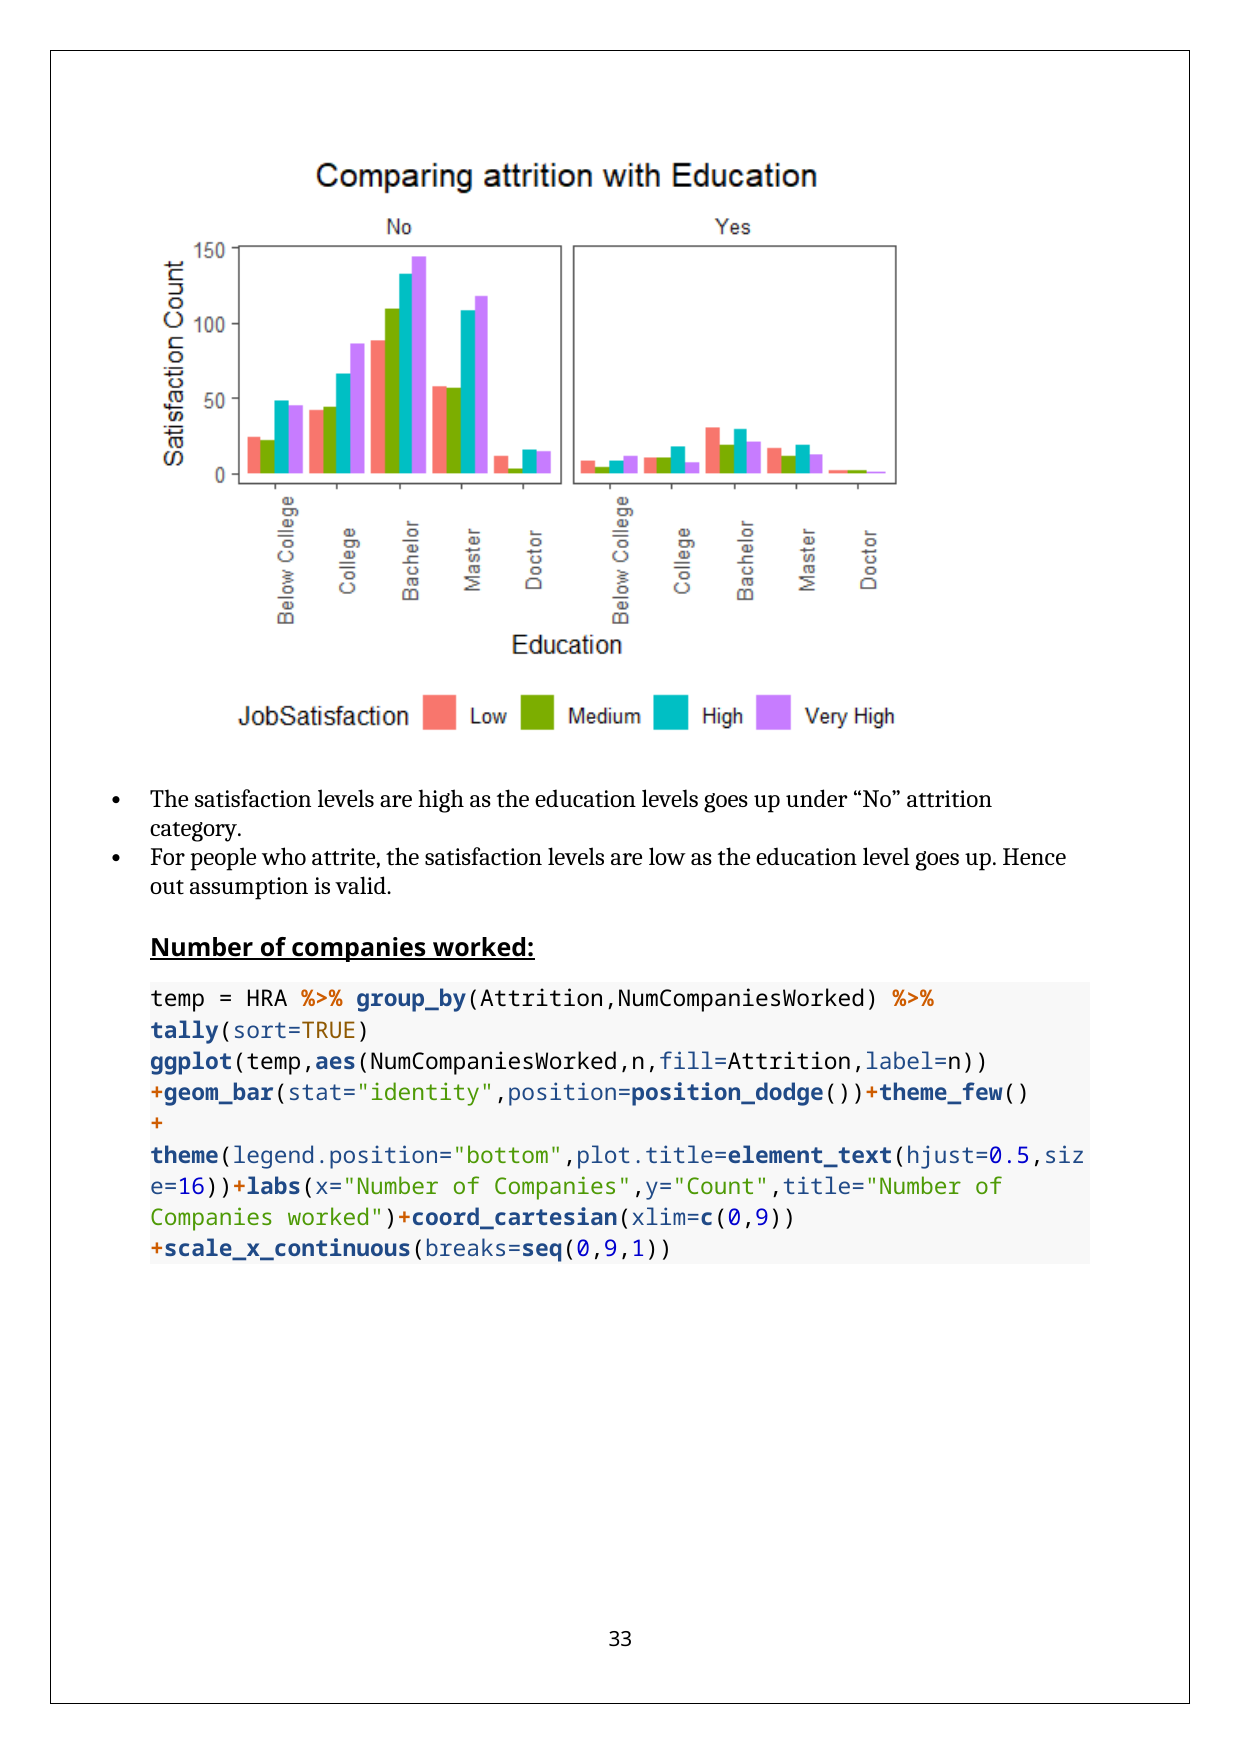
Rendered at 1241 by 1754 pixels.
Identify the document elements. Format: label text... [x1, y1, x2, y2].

text temp = HRA %>% group_by(Attrition,NumCompaniesWorked) %>% tally(sort=TRUE) ggplot(temp,aes(NumCompaniesWorked,n,fill=Attrition,label=n))+geom_bar(stat="identity",position=position_dodge())+theme_few()+theme(legend.position="bottom",plot.title=element_text(hjust=0.5,size=16))+labs(x="Number of Companies",y="Count",title="Number of Companies worked")+coord_cartesian(xlim=c(0,9))+scale_x_continuous(breaks=seq(0,9,1)) [150, 982, 1090, 1264]
list The satisfaction levels are high as the education levels goes up under “No” attrition category. [112, 785, 1090, 843]
list For people who attrite, the satisfaction levels are low as the education level goes up. Hence out assumption is valid. [112, 843, 1090, 900]
text Number of companies worked: [150, 929, 1090, 964]
picture [150, 150, 908, 757]
